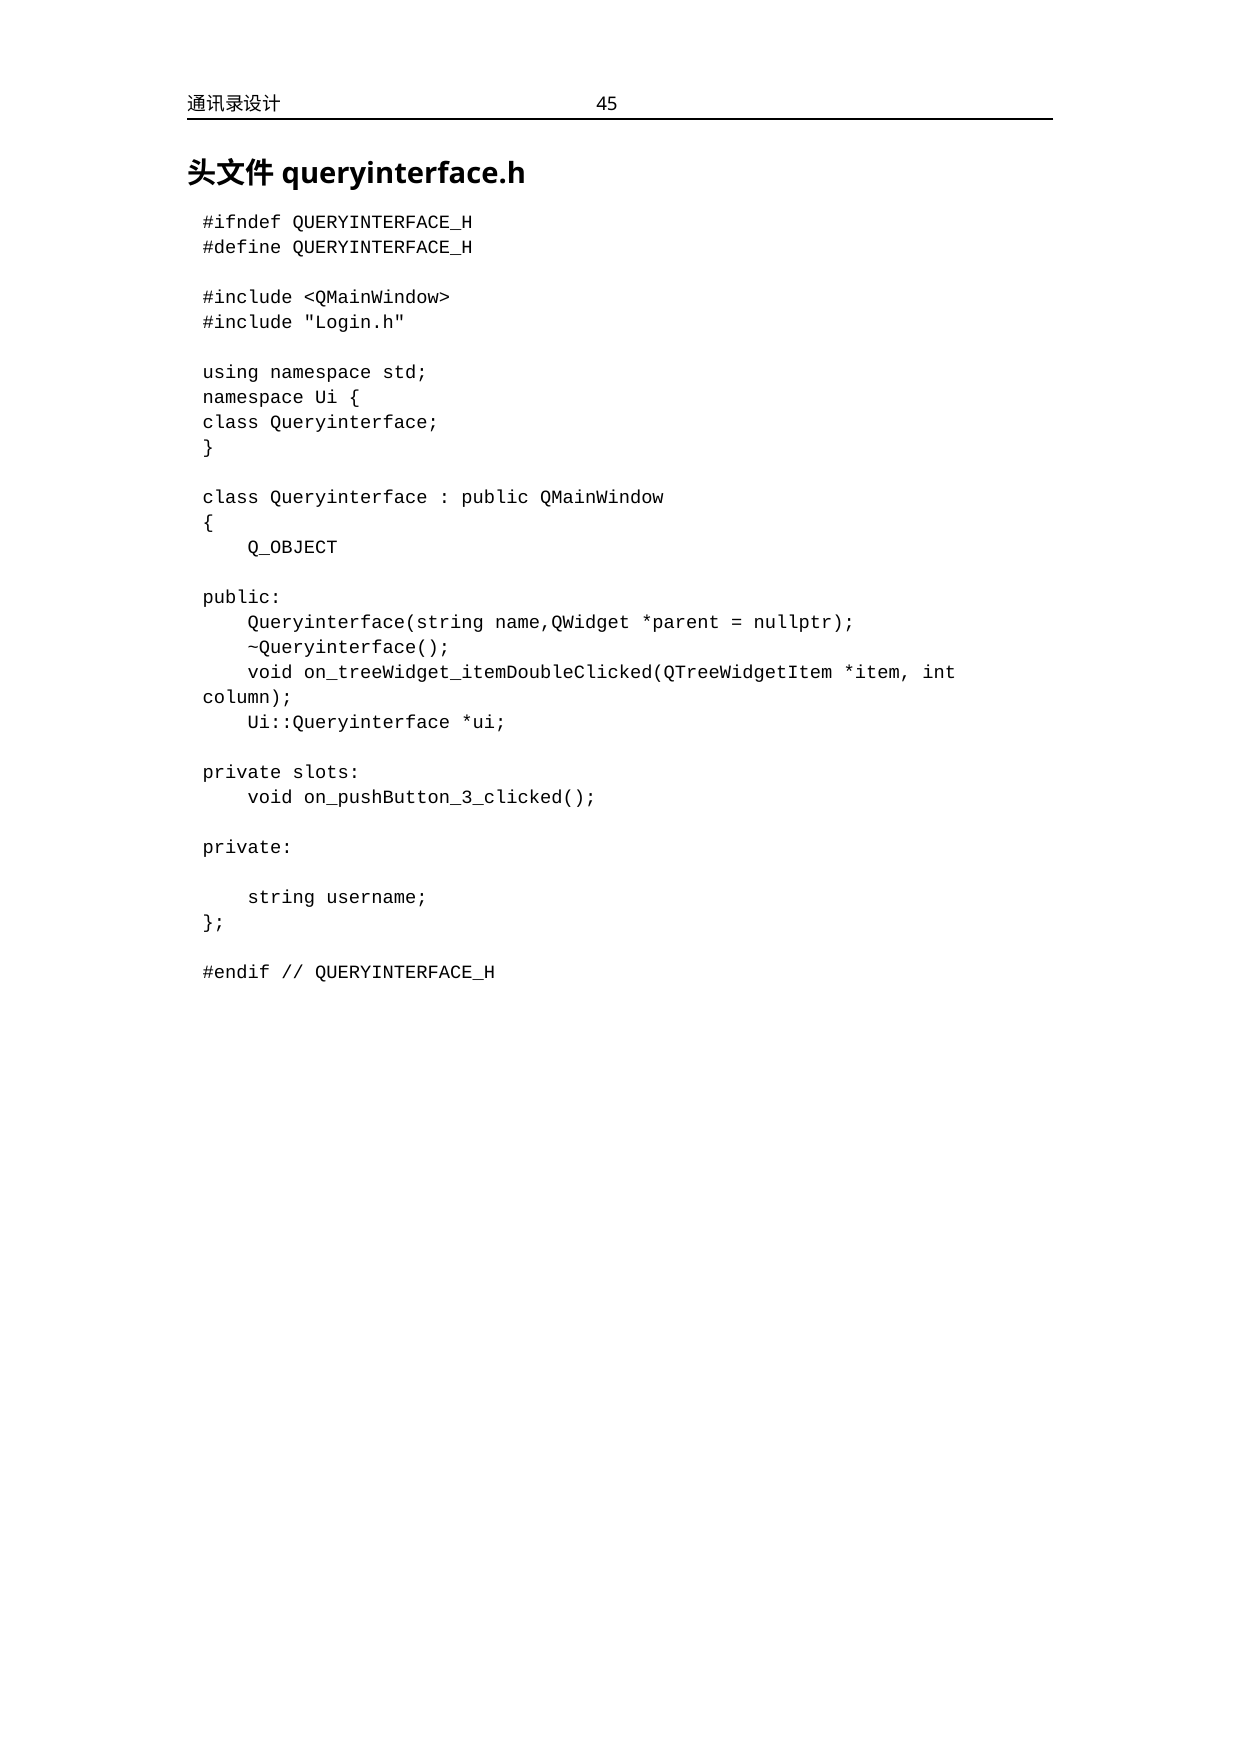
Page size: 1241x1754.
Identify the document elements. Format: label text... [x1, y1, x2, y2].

text 头文件 queryinterface.h [187, 150, 1053, 192]
